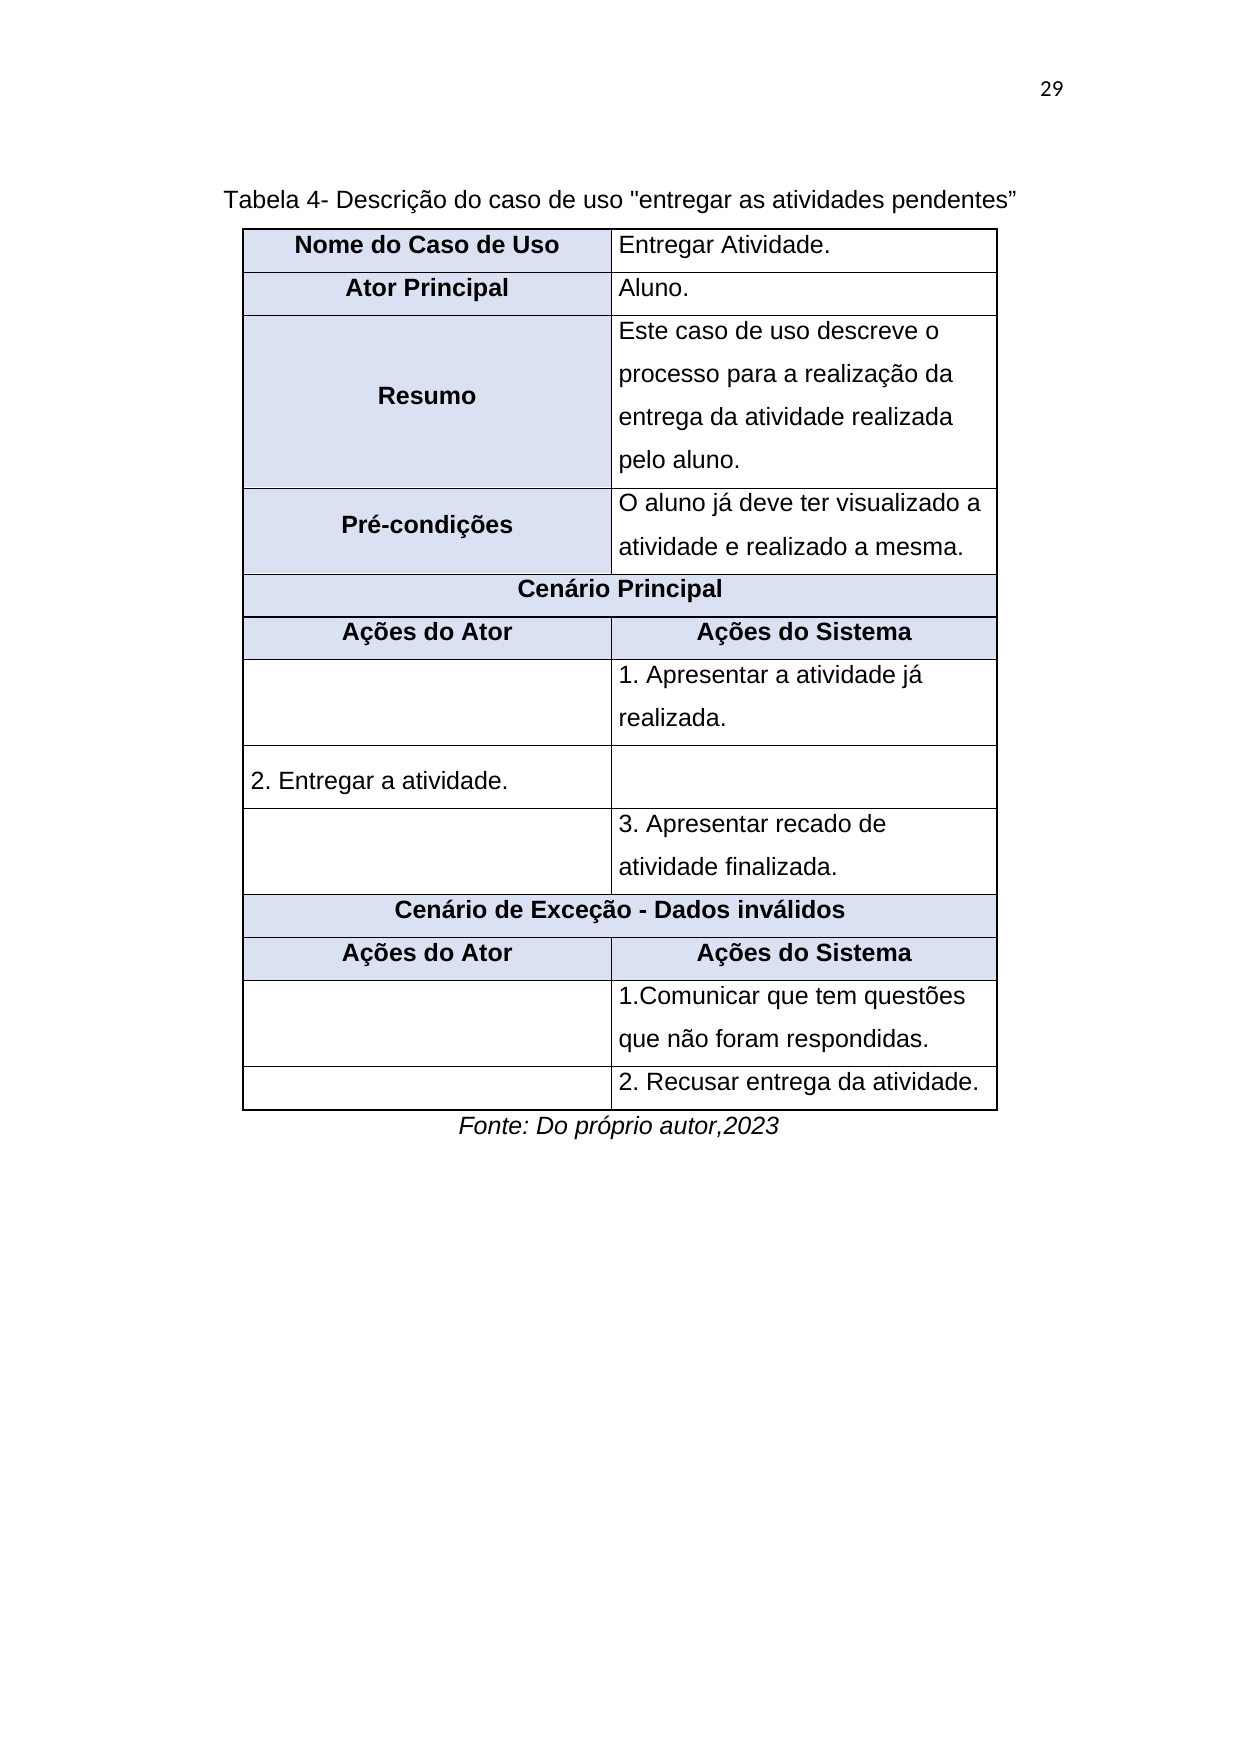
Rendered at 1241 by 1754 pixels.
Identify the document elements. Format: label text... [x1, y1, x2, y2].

table_cell [612, 746, 996, 808]
table_cell Aluno. [612, 273, 996, 315]
table_cell [244, 660, 611, 745]
table_cell 2. Entregar a atividade. [244, 746, 611, 808]
table_cell Cenário de Exceção - Dados inválidos [244, 895, 996, 937]
table_cell Ações do Sistema [612, 938, 996, 980]
text Tabela 4- Descrição do caso de uso "entregar as atividades pendentes” [177, 185, 1063, 214]
table_cell [244, 809, 611, 894]
table_cell Resumo [244, 316, 611, 487]
table_cell O aluno já deve ter visualizado a atividade e realizado a mesma. [612, 489, 996, 573]
text Fonte: Do próprio autor,2023 [177, 1111, 1063, 1139]
table_cell [244, 1067, 611, 1109]
table_cell Ações do Ator [244, 618, 611, 659]
table_cell 1. Apresentar a atividade já realizada. [612, 660, 996, 745]
table_cell Este caso de uso descreve o processo para a realização da entrega da atividade realizada pelo aluno. [612, 316, 996, 487]
table_cell Ações do Sistema [612, 618, 996, 659]
table_cell Pré-condições [244, 489, 611, 573]
table_cell 3. Apresentar recado de atividade finalizada. [612, 809, 996, 894]
table_cell Ator Principal [244, 273, 611, 315]
table_header Entregar Atividade. [612, 230, 996, 272]
table_cell Ações do Ator [244, 938, 611, 980]
table_cell 1.Comunicar que tem questões que não foram respondidas. [612, 981, 996, 1066]
table_cell 2. Recusar entrega da atividade. [612, 1067, 996, 1109]
table_cell [244, 981, 611, 1066]
table_header Nome do Caso de Uso [244, 230, 611, 272]
table_cell Cenário Principal [244, 575, 996, 616]
